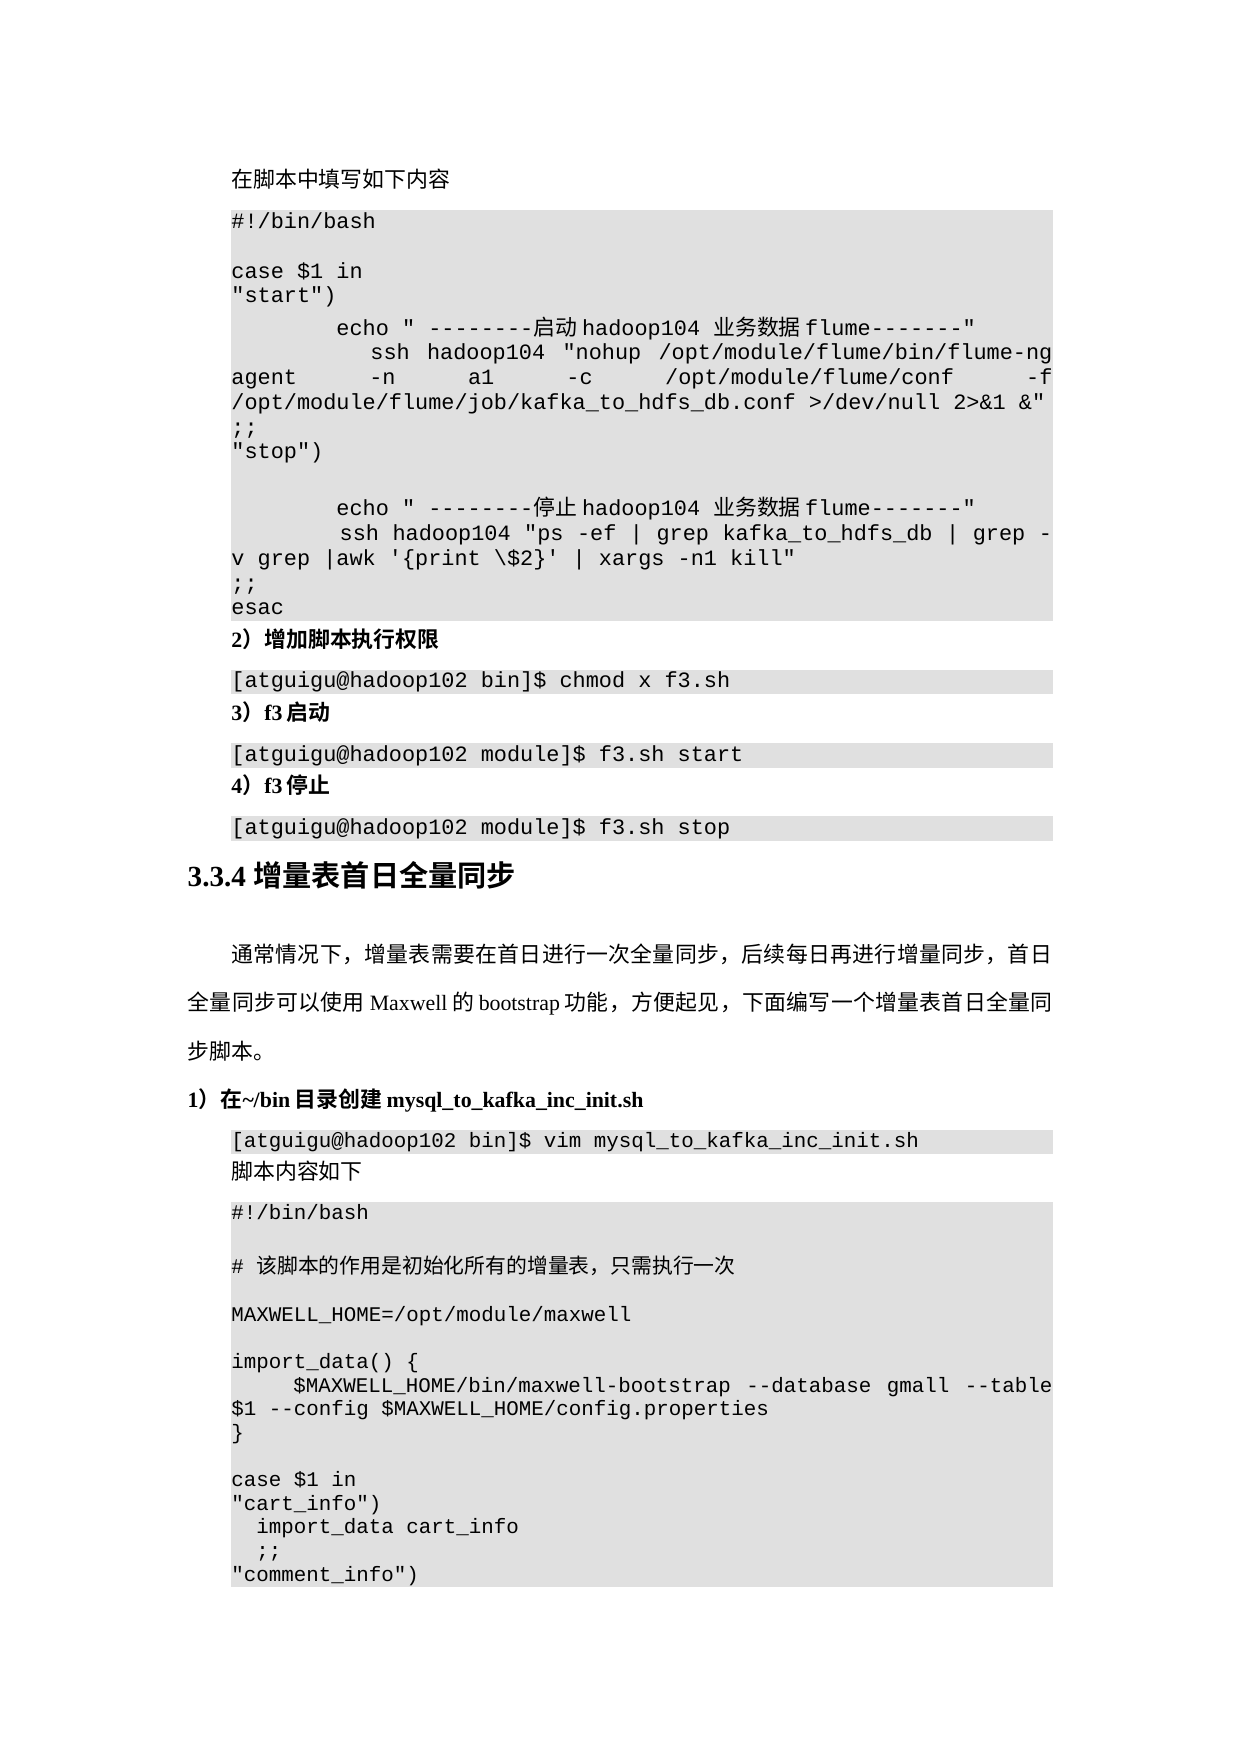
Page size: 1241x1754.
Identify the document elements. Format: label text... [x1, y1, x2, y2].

text MAXWELL_HOME=/opt/module/maxwell [231, 1304, 1053, 1327]
text [atguigu@hadoop102 bin]$ chmod x f3.sh [231, 670, 1053, 694]
text ssh hadoop104 "nohup /opt/module/flume/bin/flume-ng agent -n a1 -c /opt/module/flume/conf -f /opt/module/flume/job/kafka_to_hdfs_db.conf >/dev/null 2>&1 &" [231, 341, 1053, 416]
text [atguigu@hadoop102 module]$ f3.sh start [231, 743, 1053, 768]
text } [231, 1422, 1053, 1446]
text # 该脚本的作用是初始化所有的增量表，只需执行一次 [231, 1249, 1053, 1280]
text [atguigu@hadoop102 bin]$ vim mysql_to_kafka_inc_init.sh [231, 1130, 1053, 1154]
text 在脚本中填写如下内容 [187, 162, 1053, 194]
text [atguigu@hadoop102 module]$ f3.sh stop [231, 816, 1053, 841]
text echo " --------启动 hadoop104 业务数据flume-------" [231, 309, 1053, 341]
text "stop") [231, 441, 1053, 465]
text case $1 in [231, 1469, 1053, 1493]
text import_data cart_info [231, 1516, 1053, 1540]
text ;; [231, 1540, 1053, 1564]
text ;; [231, 572, 1053, 597]
text esac [231, 597, 1053, 621]
text #!/bin/bash [231, 1202, 1053, 1226]
text 通常情况下，增量表需要在首日进行一次全量同步，后续每日再进行增量同步，首日全量同步可以使用Maxwell的bootstrap功能，方便起见，下面编写一个增量表首日全量同步脚本。 [187, 936, 1053, 1066]
text $MAXWELL_HOME/bin/maxwell-bootstrap --database gmall --table $1 --config $MAXWELL_HOME/config.properties [231, 1374, 1053, 1422]
text "comment_info") [231, 1564, 1053, 1587]
text 2）增加脚本执行权限 [187, 621, 1053, 654]
text 3）f3启动 [187, 694, 1053, 727]
text 4）f3停止 [187, 768, 1053, 800]
text echo " --------停止 hadoop104 业务数据flume-------" [231, 490, 1053, 522]
text case $1 in [231, 260, 1053, 285]
text "start") [231, 285, 1053, 309]
text 1）在~/bin目录创建mysql_to_kafka_inc_init.sh [187, 1082, 1053, 1114]
subtitle 3.3.4 增量表首日全量同步 [187, 841, 1053, 906]
text #!/bin/bash [231, 210, 1053, 235]
text ;; [231, 416, 1053, 441]
text ssh hadoop104 "ps -ef | grep kafka_to_hdfs_db | grep -v grep |awk '{print \$2}' | xargs -n1 kill" [231, 522, 1053, 572]
text import_data() { [231, 1351, 1053, 1374]
text "cart_info") [231, 1493, 1053, 1516]
text 脚本内容如下 [187, 1154, 1053, 1186]
